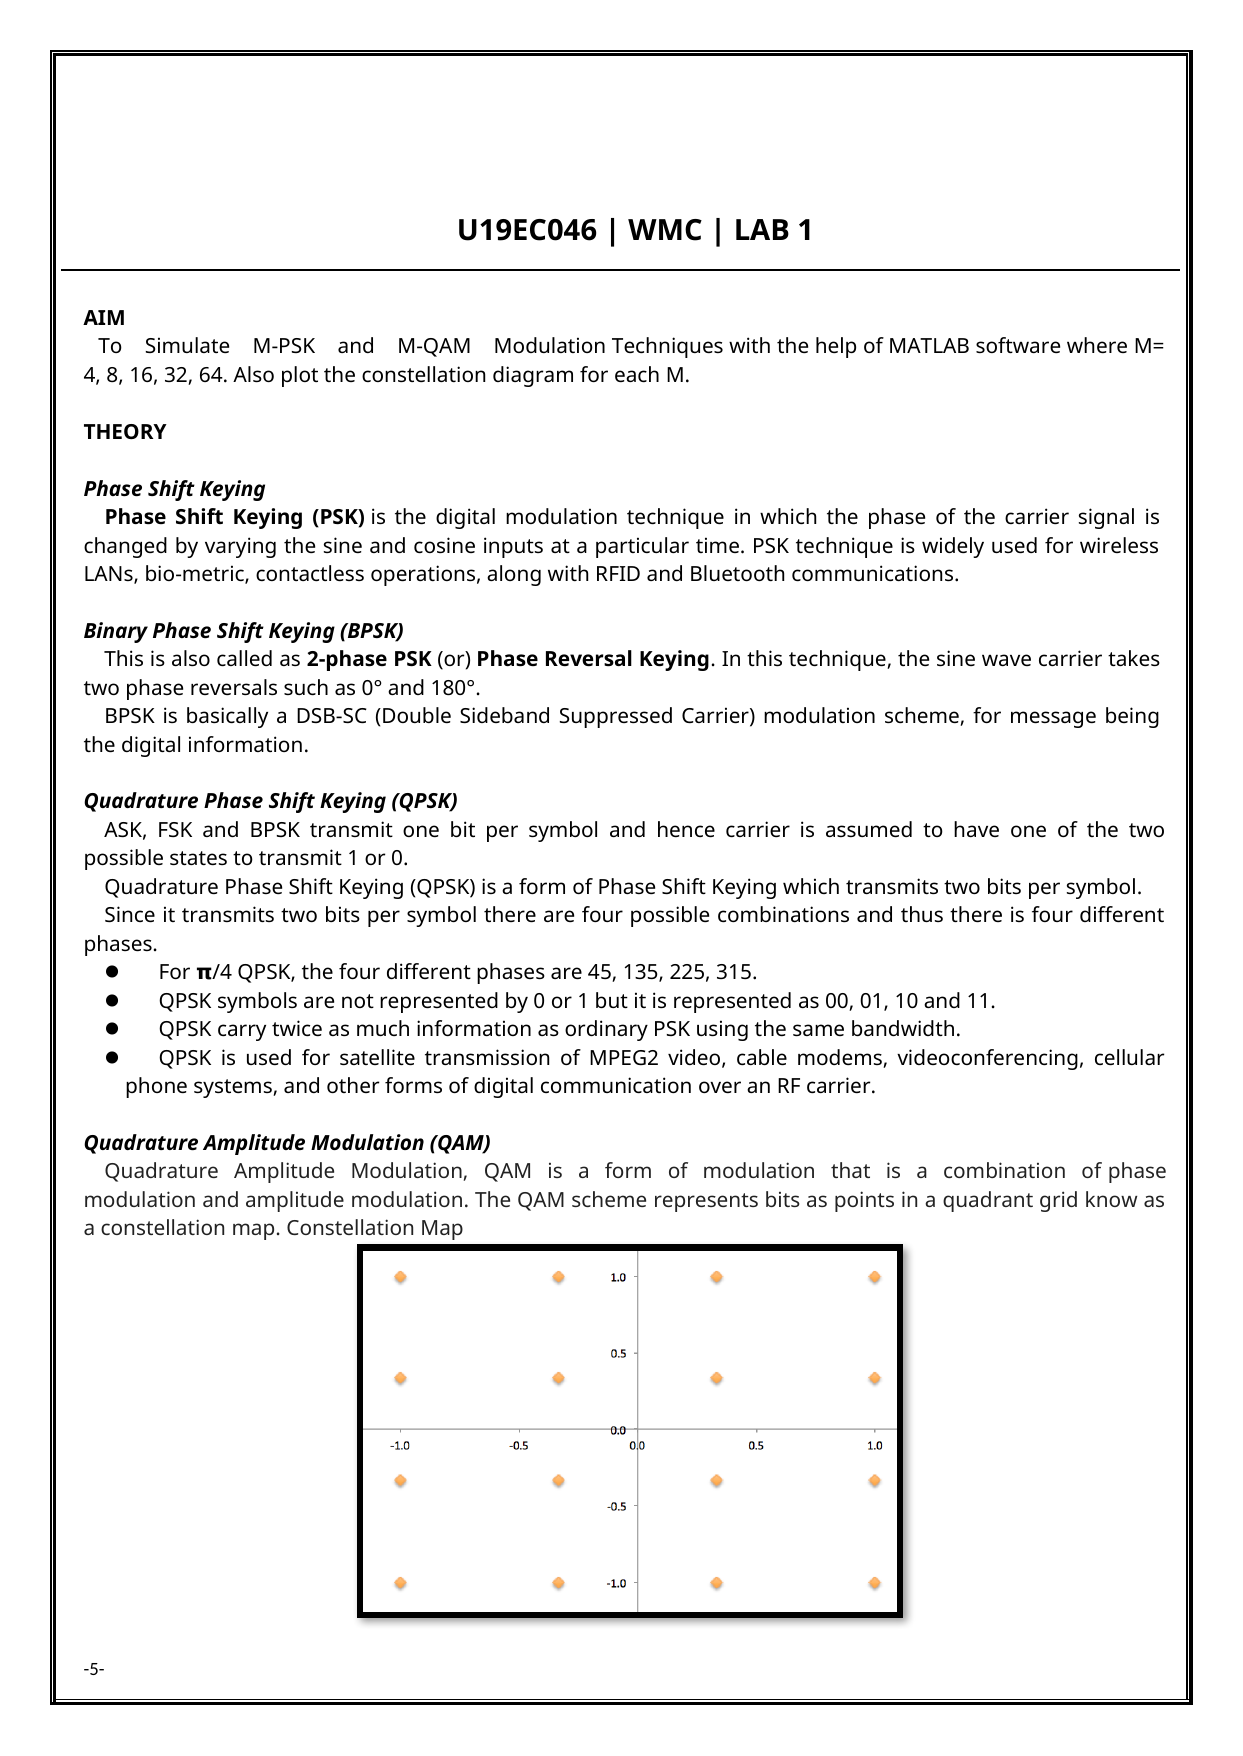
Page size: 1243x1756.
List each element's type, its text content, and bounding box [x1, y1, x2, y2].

list QPSK symbols are not represented by 0 or 1 but it is represented as 00, 01, 10 and 11. [104, 986, 1167, 1014]
subtitle Phase Shift Keying [83, 474, 1167, 502]
text ASK, FSK and BPSK transmit one bit per symbol and hence carrier is assumed to have one of the two possible states to transmit 1 or 0. [83, 815, 1167, 872]
text AIM [83, 303, 1167, 332]
text BPSK is basically a DSB-SC (Double Sideband Suppressed Carrier) modulation scheme, for message being the digital information. [83, 701, 1162, 758]
list QPSK carry twice as much information as ordinary PSK using the same bandwidth. [104, 1014, 1167, 1043]
text This is also called as 2-phase PSK (or) Phase Reversal Keying. In this technique, the sine wave carrier takes two phase reversals such as 0° and 180°. [83, 644, 1162, 701]
subtitle Binary Phase Shift Keying (BPSK) [83, 616, 1167, 644]
text THEORY [83, 417, 1167, 445]
text Phase Shift Keying (PSK) is the digital modulation technique in which the phase of the carrier signal is changed by varying the sine and cosine inputs at a particular time. PSK technique is widely used for wireless LANs, bio-metric, contactless operations, along with RFID and Bluetooth communications. [83, 502, 1162, 588]
picture [363, 1251, 897, 1612]
text Quadrature Amplitude Modulation (QAM) [83, 1128, 1167, 1156]
list QPSK is used for satellite transmission of MPEG2 video, cable modems, videoconferencing, cellular phone systems, and other forms of digital communication over an RF carrier. [104, 1043, 1167, 1099]
text Quadrature Phase Shift Keying (QPSK) is a form of Phase Shift Keying which transmits two bits per symbol. [83, 872, 1167, 900]
text Since it transmits two bits per symbol there are four possible combinations and thus there is four different phases. [83, 900, 1167, 957]
text U19EC046 | WMC | LAB 1 [83, 210, 1167, 249]
text Quadrature Amplitude Modulation, QAM is a form of modulation that is a combination of phase modulation and amplitude modulation. The QAM scheme represents bits as points in a quadrant grid know as a constellation map. Constellation Map [83, 1156, 1167, 1242]
list For 𝝿/4 QPSK, the four different phases are 45, 135, 225, 315. [104, 957, 1167, 986]
text To Simulate M-PSK and M-QAM Modulation Techniques with the help of MATLAB software where M= 4, 8, 16, 32, 64. Also plot the constellation diagram for each M. [83, 332, 1167, 388]
text Quadrature Phase Shift Keying (QPSK) [83, 787, 1167, 815]
